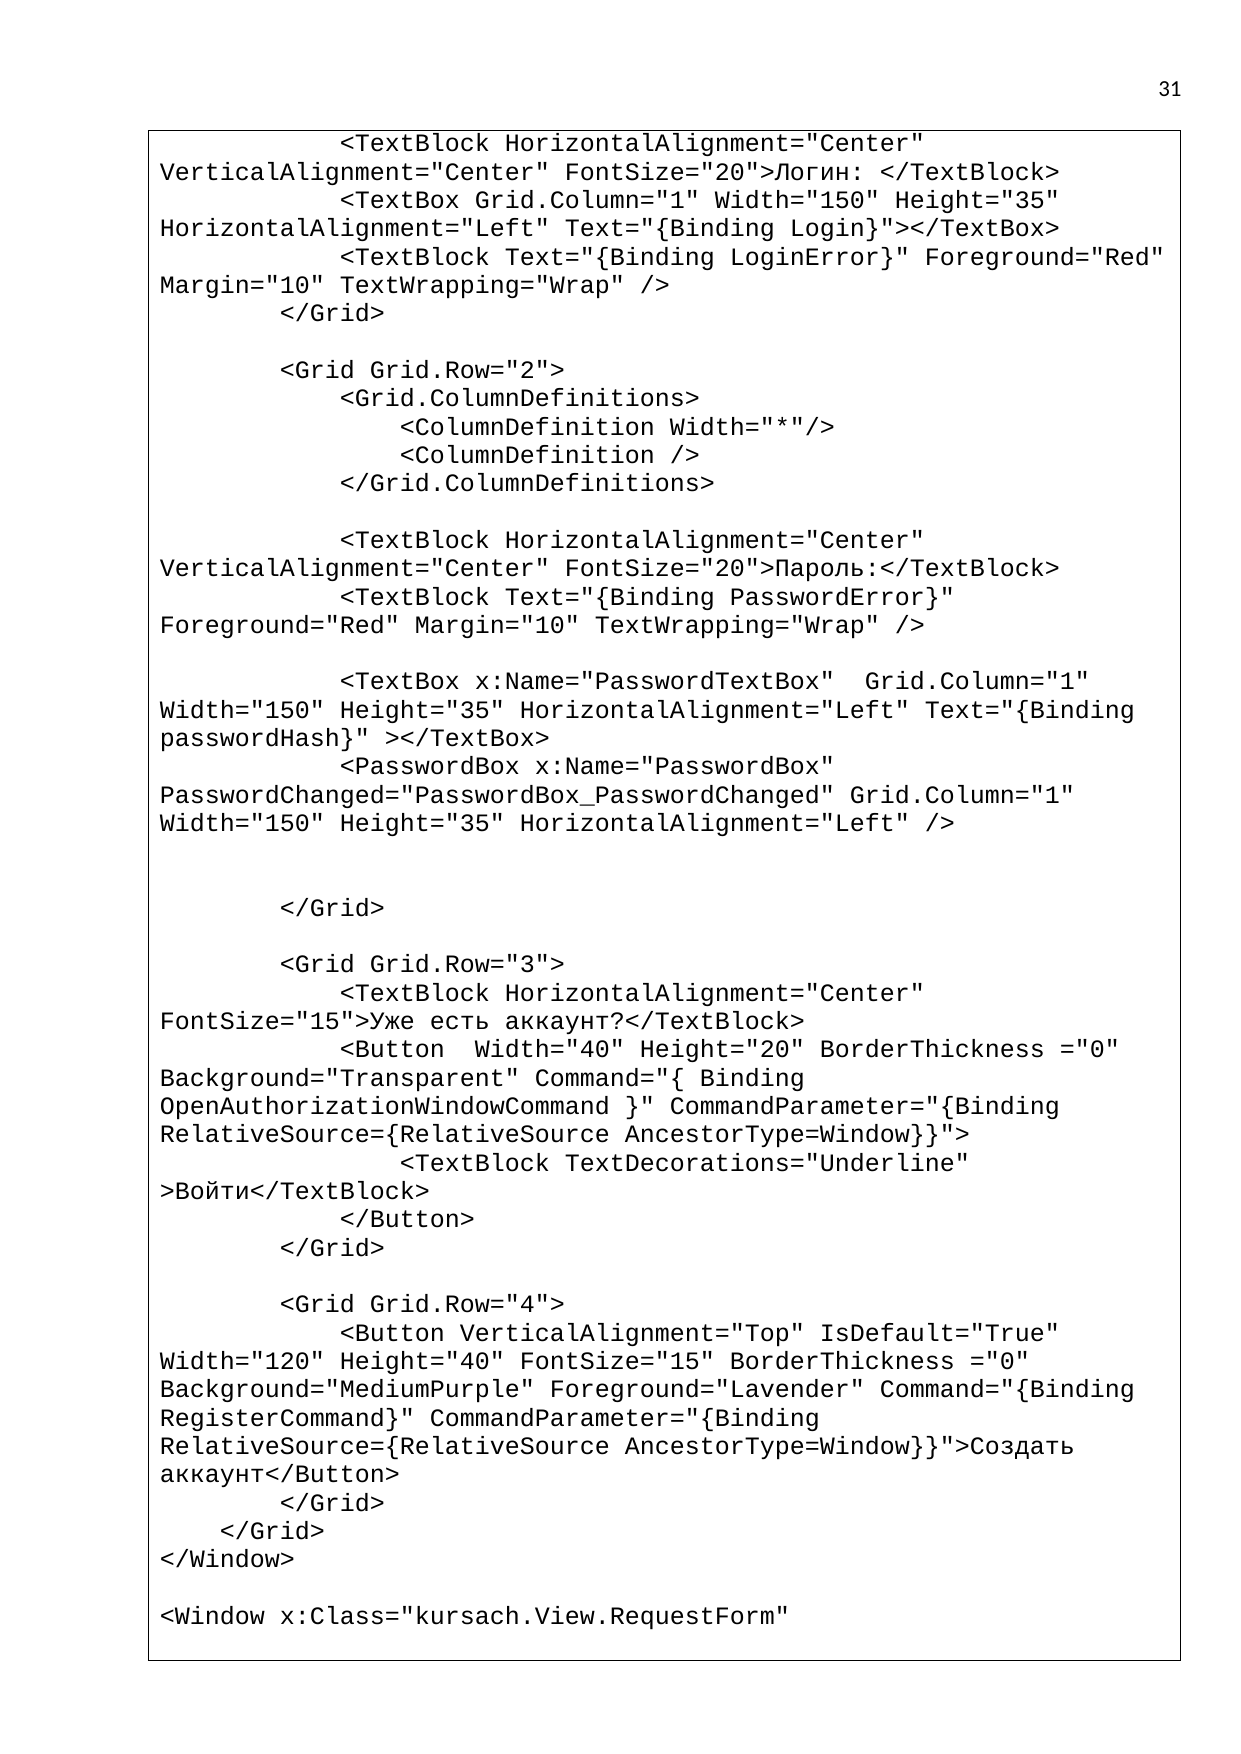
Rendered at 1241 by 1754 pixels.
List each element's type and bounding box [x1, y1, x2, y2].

table_header [149, 131, 1180, 1660]
